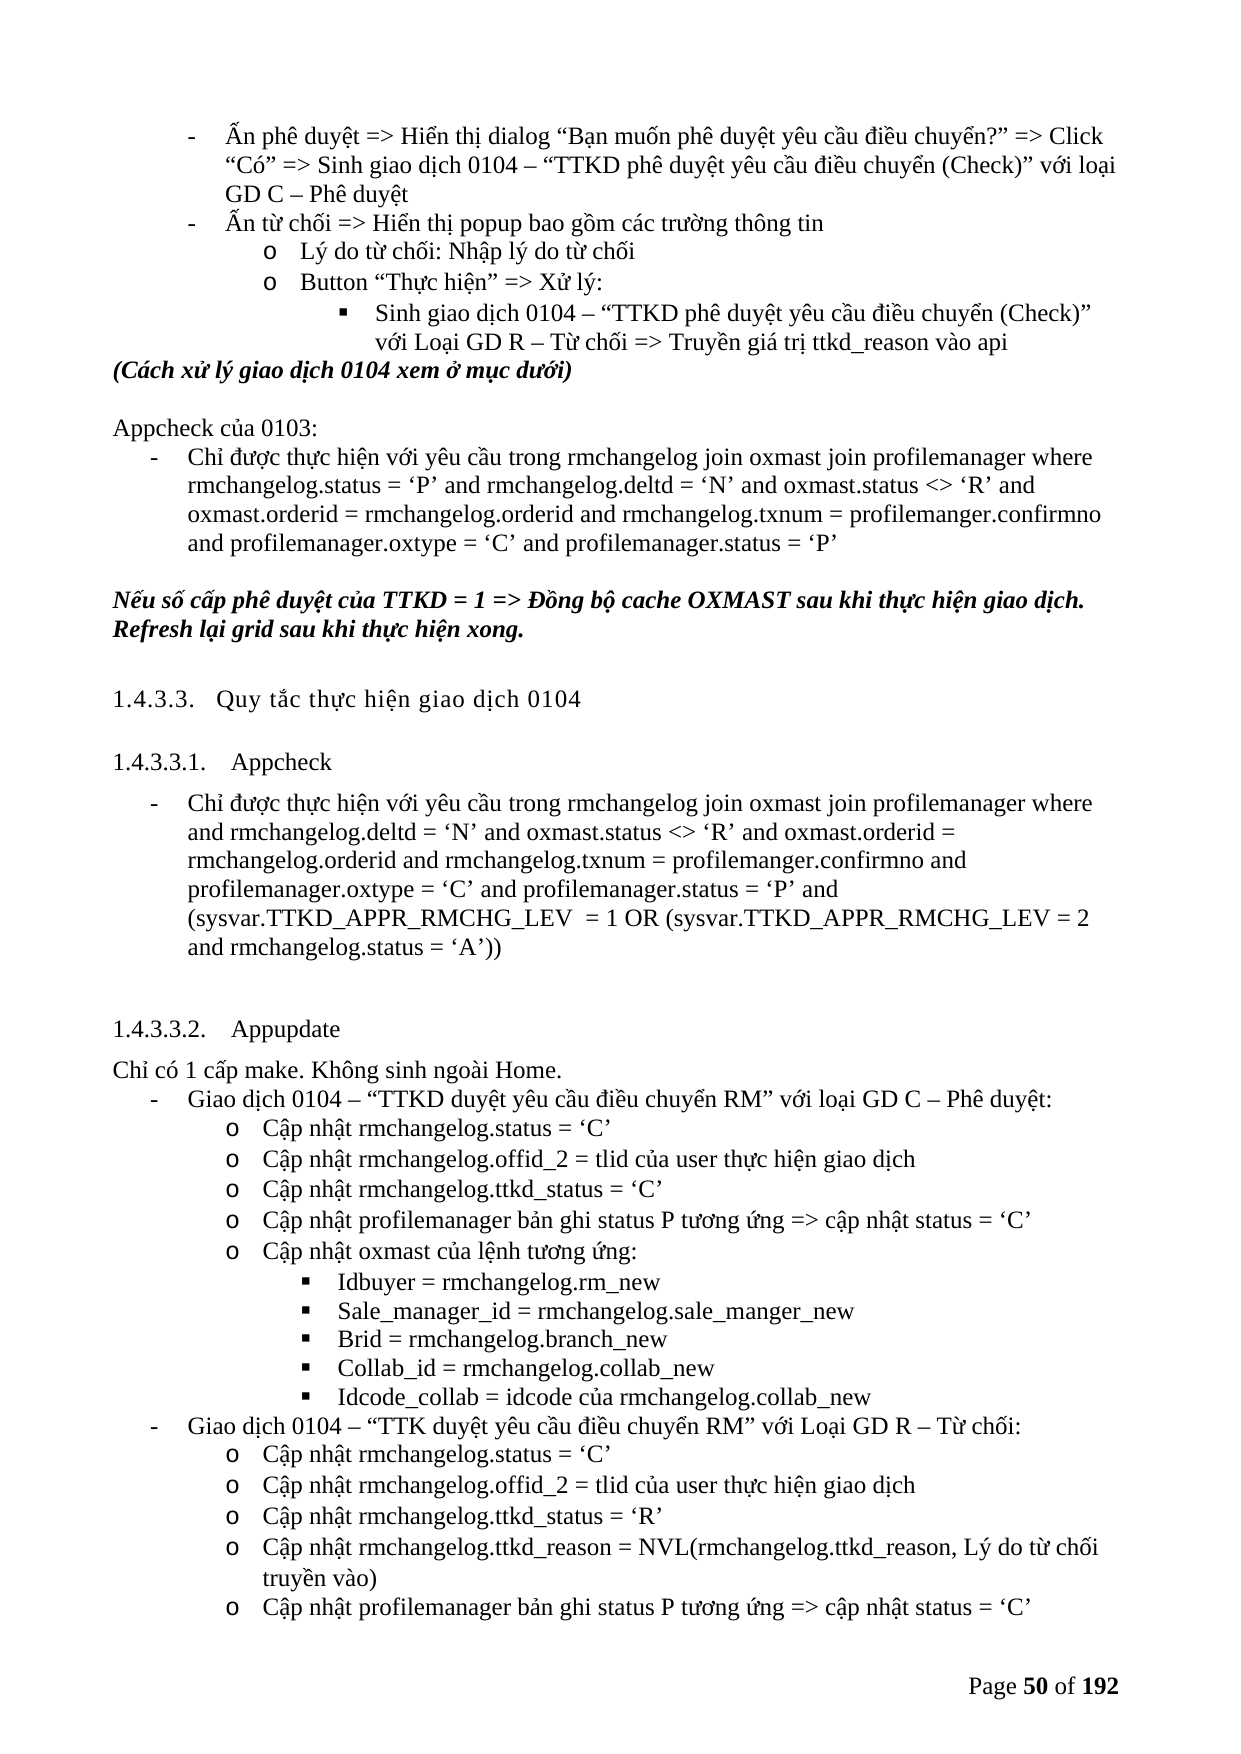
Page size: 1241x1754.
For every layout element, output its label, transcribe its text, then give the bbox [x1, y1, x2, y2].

list Sale_manager_id = rmchangelog.sale_manger_new [300, 1296, 1119, 1324]
list Cập nhật rmchangelog.status = ‘C’ [225, 1113, 1119, 1144]
subtitle Quy tắc thực hiện giao dịch 0104 [112, 684, 1119, 713]
text (Cách xử lý giao dịch 0104 xem ở mục dưới) [112, 356, 1119, 384]
list Idcode_collab = idcode của rmchangelog.collab_new [300, 1382, 1119, 1411]
text Appcheck của 0103: [112, 413, 1119, 442]
list Collab_id = rmchangelog.collab_new [300, 1353, 1119, 1382]
subtitle Appupdate [112, 1014, 1119, 1043]
list Chỉ được thực hiện với yêu cầu trong rmchangelog join oxmast join profilemanager where rmchangelog.status = ‘P’ and rmchangelog.deltd = ‘N’ and oxmast.status <> ‘R’ and oxmast.orderid = rmchangelog.orderid and rmchangelog.txnum = profilemanger.confirmno and profilemanager.oxtype = ‘C’ and profilemanager.status = ‘P’ [150, 442, 1119, 557]
list Ấn phê duyệt => Hiển thị dialog “Bạn muốn phê duyệt yêu cầu điều chuyển?” => Click “Có” => Sinh giao dịch 0104 – “TTKD phê duyệt yêu cầu điều chuyển (Check)” với loại GD C – Phê duyệt [187, 121, 1119, 208]
list Cập nhật rmchangelog.ttkd_status = ‘R’ [225, 1501, 1119, 1532]
list Cập nhật rmchangelog.ttkd_status = ‘C’ [225, 1174, 1119, 1205]
list Giao dịch 0104 – “TTK duyệt yêu cầu điều chuyển RM” với Loại GD R – Từ chối: [150, 1411, 1119, 1439]
list Brid = rmchangelog.branch_new [300, 1324, 1119, 1353]
list Chỉ được thực hiện với yêu cầu trong rmchangelog join oxmast join profilemanager where and rmchangelog.deltd = ‘N’ and oxmast.status <> ‘R’ and oxmast.orderid = rmchangelog.orderid and rmchangelog.txnum = profilemanger.confirmno and profilemanager.oxtype = ‘C’ and profilemanager.status = ‘P’ and (sysvar.TTKD_APPR_RMCHG_LEV = 1 OR (sysvar.TTKD_APPR_RMCHG_LEV = 2 and rmchangelog.status = ‘A’)) [150, 788, 1119, 960]
list Sinh giao dịch 0104 – “TTKD phê duyệt yêu cầu điều chuyển (Check)” với Loại GD R – Từ chối => Truyền giá trị ttkd_reason vào api [337, 298, 1119, 356]
list Button “Thực hiện” => Xử lý: [262, 267, 1119, 298]
list Cập nhật rmchangelog.status = ‘C’ [225, 1439, 1119, 1470]
list Cập nhật rmchangelog.offid_2 = tlid của user thực hiện giao dịch [225, 1144, 1119, 1174]
text Nếu số cấp phê duyệt của TTKD = 1 => Đồng bộ cache OXMAST sau khi thực hiện giao dịch. [112, 586, 1119, 614]
list Lý do từ chối: Nhập lý do từ chối [262, 236, 1119, 267]
list Idbuyer = rmchangelog.rm_new [300, 1267, 1119, 1296]
subtitle Appcheck [112, 747, 1119, 775]
list Ấn từ chối => Hiển thị popup bao gồm các trường thông tin [187, 208, 1119, 236]
list Cập nhật profilemanager bản ghi status P tương ứng => cập nhật status = ‘C’ [225, 1592, 1119, 1622]
list Giao dịch 0104 – “TTKD duyệt yêu cầu điều chuyển RM” với loại GD C – Phê duyệt: [150, 1084, 1119, 1113]
list Cập nhật rmchangelog.offid_2 = tlid của user thực hiện giao dịch [225, 1470, 1119, 1501]
list Cập nhật oxmast của lệnh tương ứng: [225, 1236, 1119, 1267]
text Chỉ có 1 cấp make. Không sinh ngoài Home. [112, 1055, 1119, 1084]
text Refresh lại grid sau khi thực hiện xong. [112, 614, 1119, 643]
list Cập nhật profilemanager bản ghi status P tương ứng => cập nhật status = ‘C’ [225, 1205, 1119, 1236]
list Cập nhật rmchangelog.ttkd_reason = NVL(rmchangelog.ttkd_reason, Lý do từ chối truyền vào) [225, 1532, 1119, 1592]
